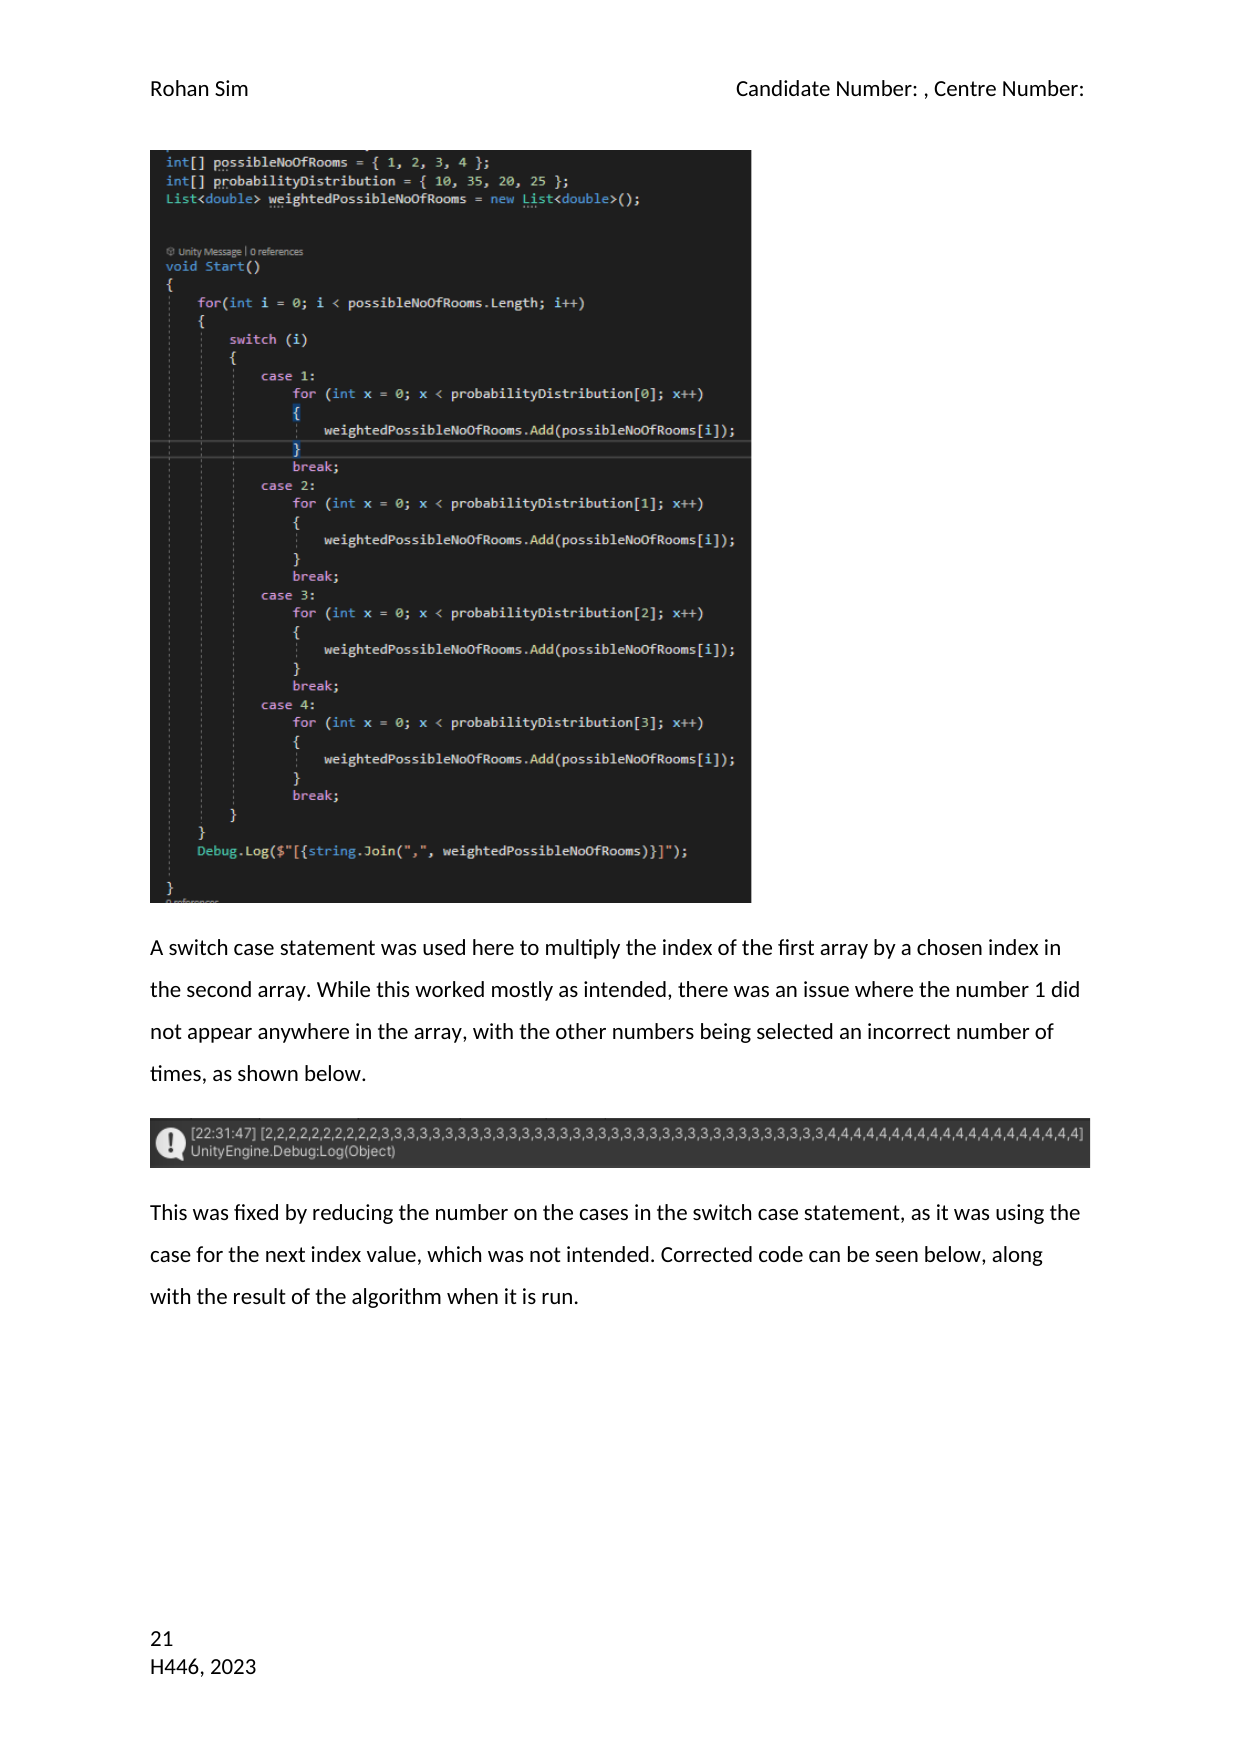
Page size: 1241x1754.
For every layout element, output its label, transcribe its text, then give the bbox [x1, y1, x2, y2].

text This was fixed by reducing the number on the cases in the switch case statement, as it was using the case for the next index value, which was not intended. Corrected code can be seen below, along with the result of the algorithm when it is run. [150, 1198, 1090, 1311]
text A switch case statement was used here to multiply the index of the first array by a chosen index in the second array. While this worked mostly as intended, there was an issue where the number 1 did not appear anywhere in the array, with the other numbers being selected an incorrect number of times, as shown below. [150, 933, 1090, 1087]
picture [150, 1118, 1091, 1168]
picture [150, 150, 752, 903]
